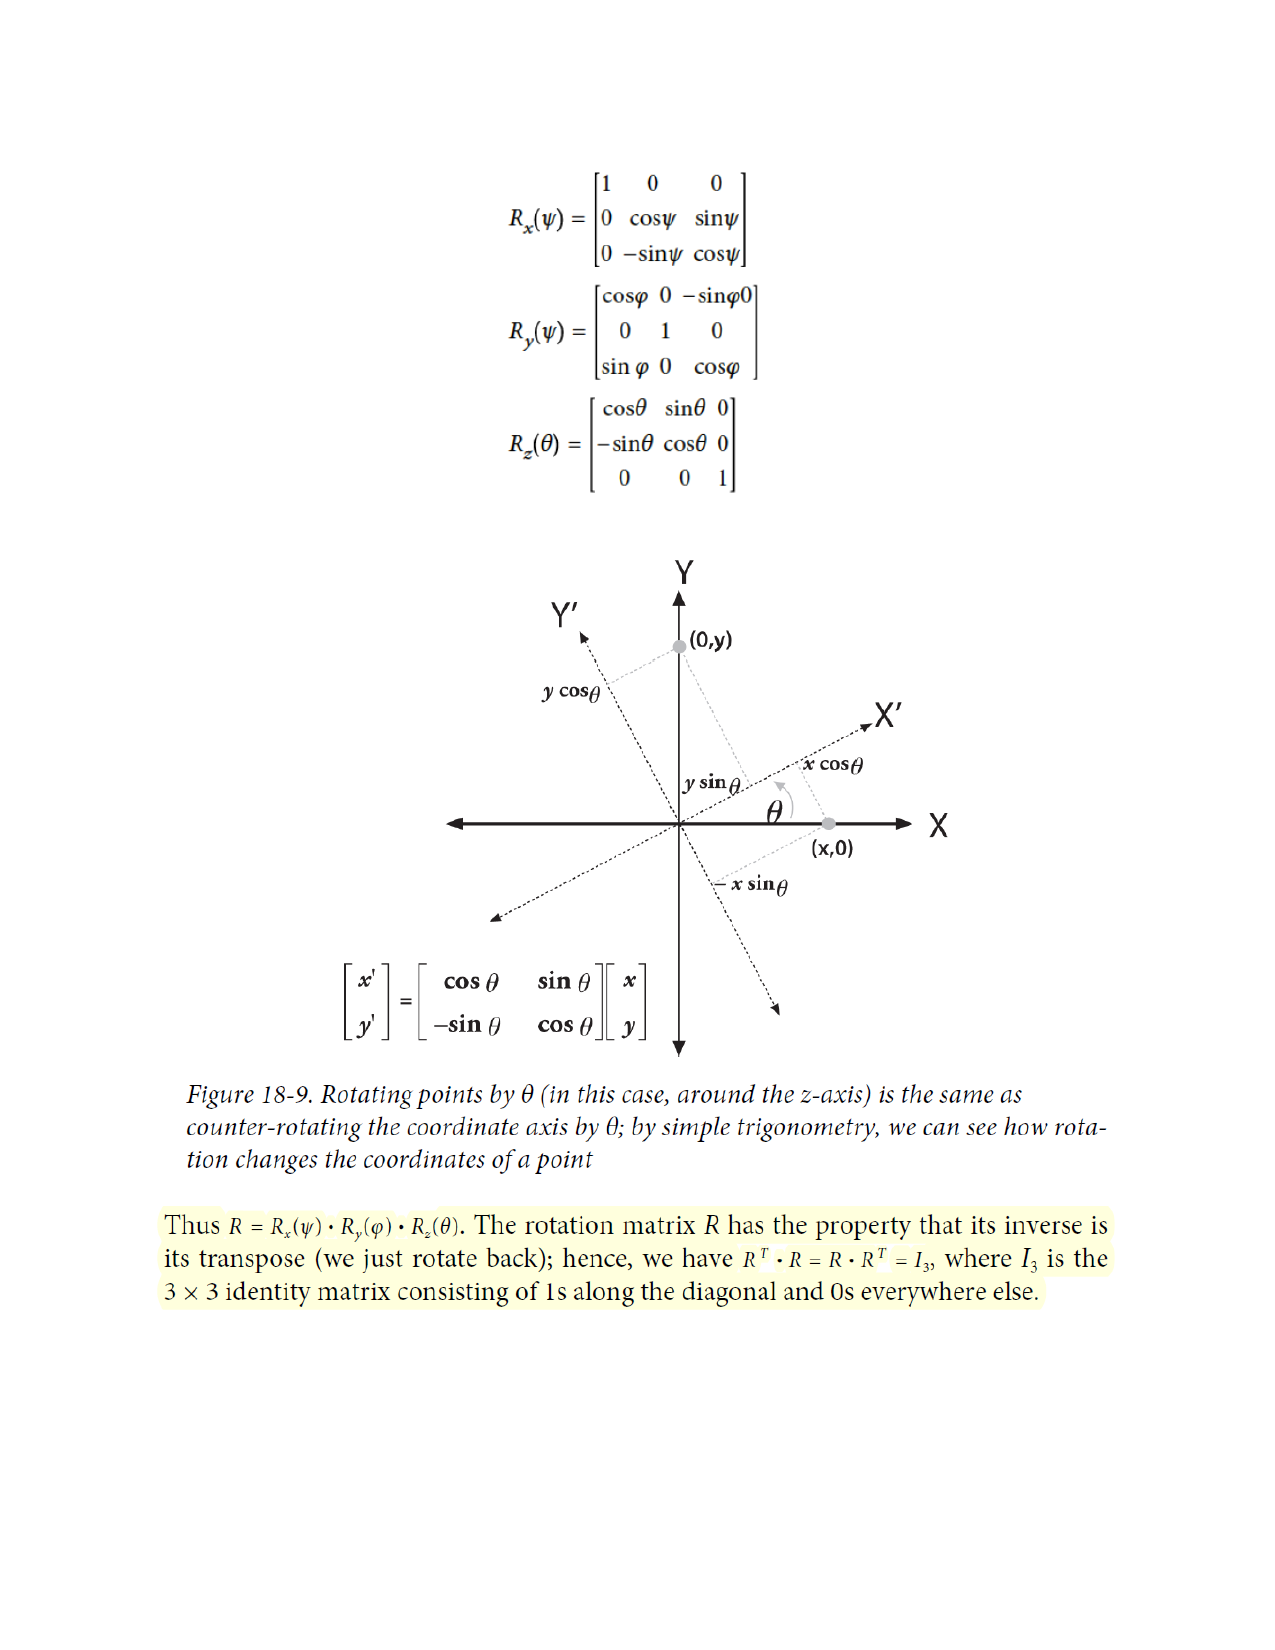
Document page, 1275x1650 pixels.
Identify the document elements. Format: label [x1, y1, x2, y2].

picture [150, 538, 1125, 1180]
picture [150, 1198, 1125, 1322]
picture [486, 150, 789, 520]
